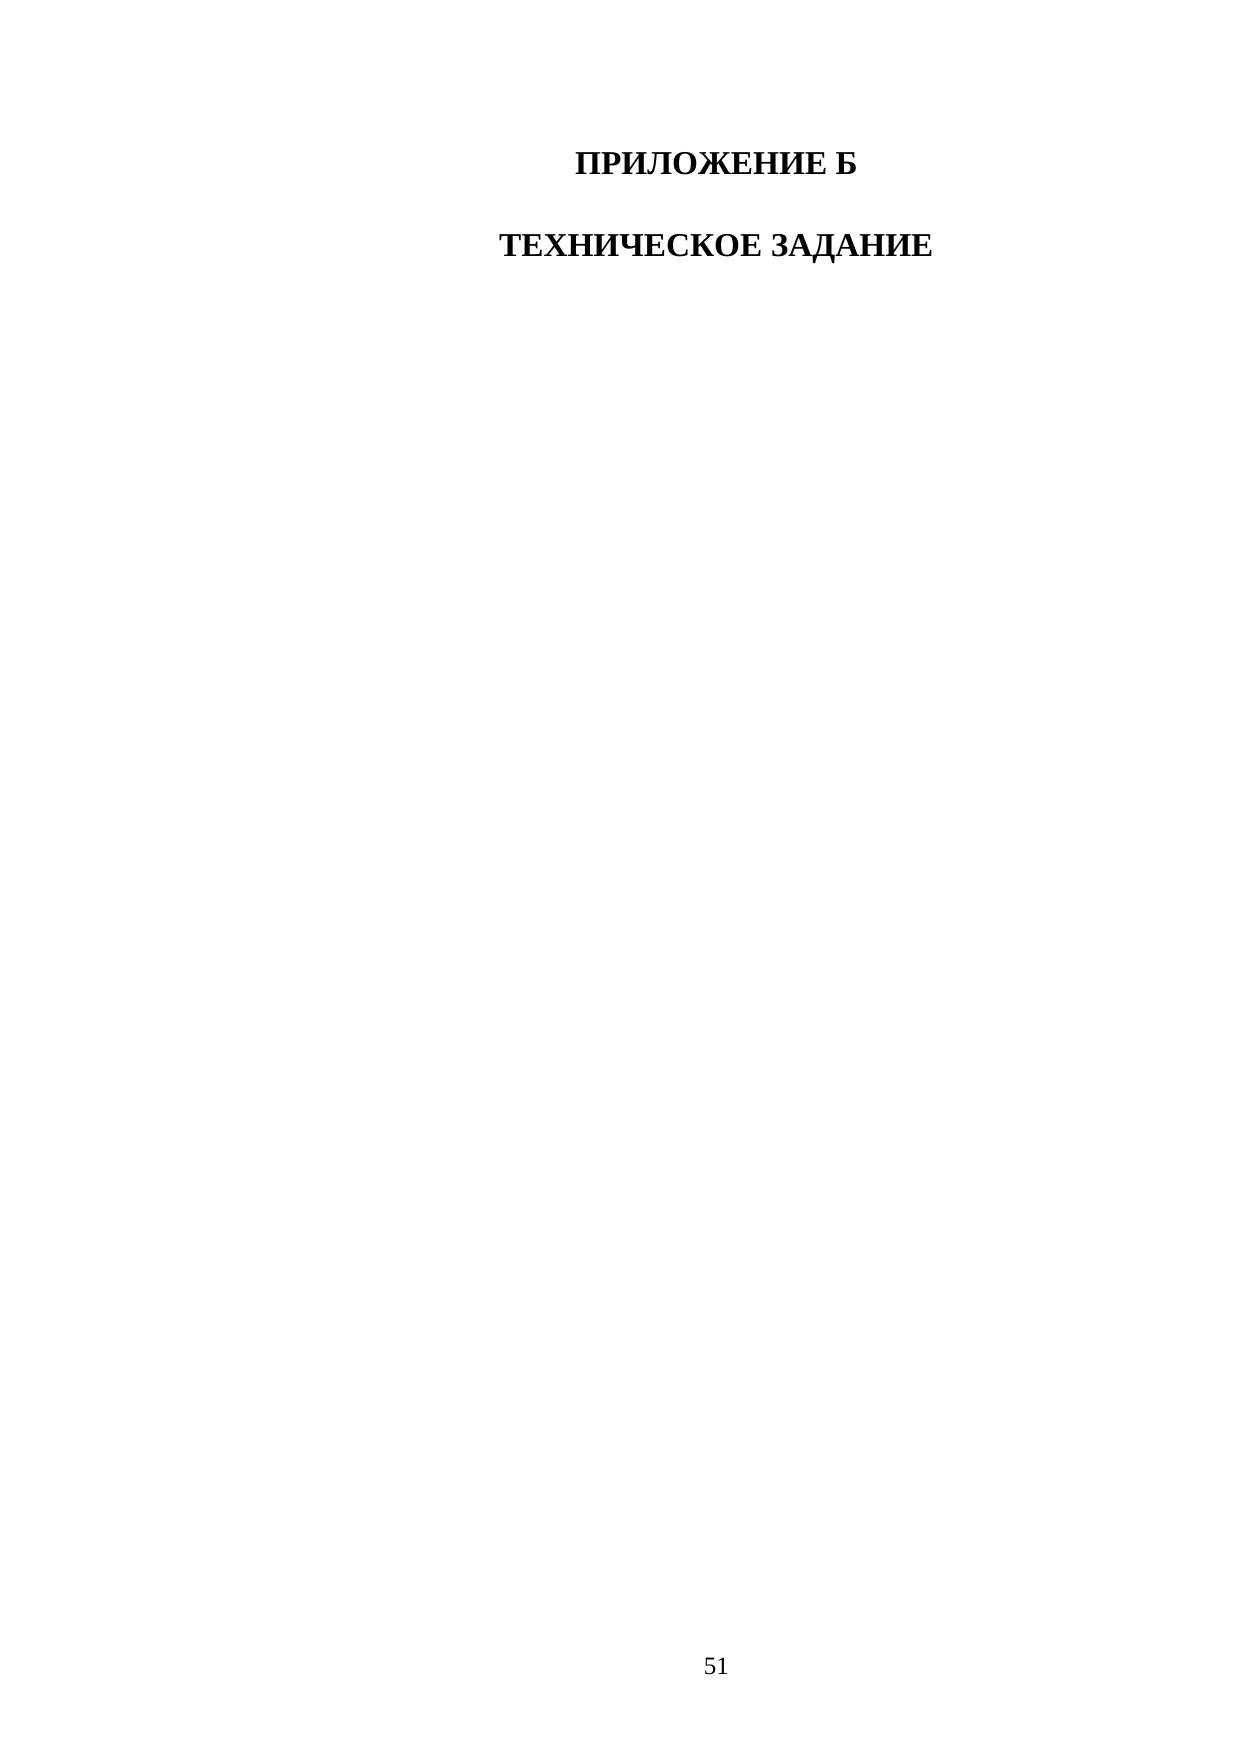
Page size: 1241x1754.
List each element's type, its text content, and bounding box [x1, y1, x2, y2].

text ТЕХНИЧЕСКОЕ ЗАДАНИЕ [177, 226, 1167, 264]
subtitle ПРИЛОЖЕНИЕ Б [177, 143, 1167, 181]
